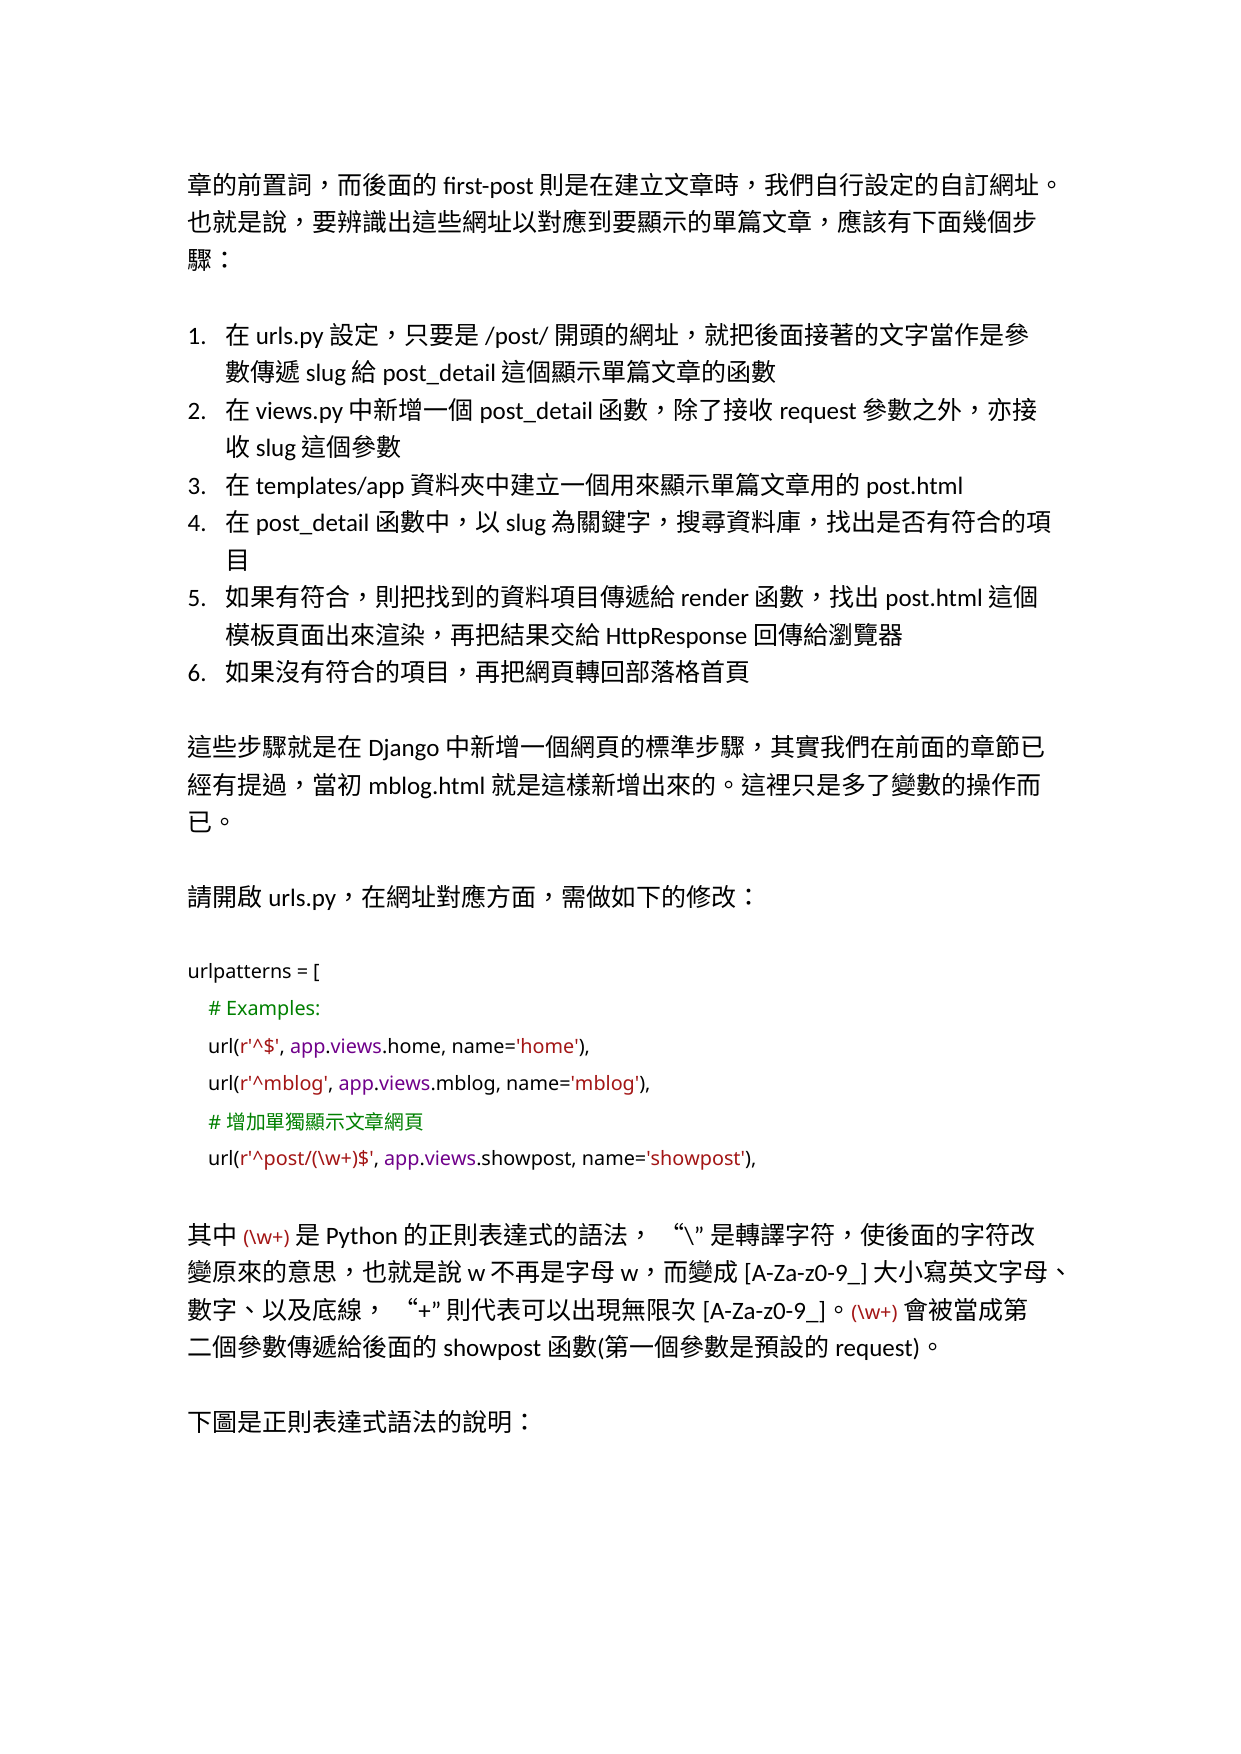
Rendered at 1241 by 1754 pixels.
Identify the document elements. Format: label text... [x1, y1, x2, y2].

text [187, 164, 1053, 277]
list 在 urls.py 設定，只要是 /post/ 開頭的網址，就把後面接著的文字當作是參數傳遞 slug 給 post_detail 這個顯示單篇文章的函數 [187, 314, 1053, 389]
text 這些步驟就是在 Django 中新增一個網頁的標準步驟，其實我們在前面的章節已經有提過，當初 mblog.html 就是這樣新增出來的。這裡只是多了變數的操作而已。 [187, 727, 1053, 839]
text 下圖是正則表達式語法的說明： [187, 1402, 1053, 1439]
text # Examples: [187, 989, 1053, 1027]
text # 增加單獨顯示文章網頁 [187, 1102, 1053, 1139]
list 如果有符合，則把找到的資料項目傳遞給 render 函數，找出 post.html 這個模板頁面出來渲染，再把結果交給 HttpResponse 回傳給瀏覽器 [187, 577, 1053, 652]
list 在 post_detail 函數中，以 slug 為關鍵字，搜尋資料庫，找出是否有符合的項目 [187, 502, 1053, 577]
list 在 views.py 中新增一個 post_detail 函數，除了接收 request 參數之外，亦接收 slug 這個參數 [187, 389, 1053, 464]
list 如果沒有符合的項目，再把網頁轉回部落格首頁 [187, 652, 1053, 689]
list 在 templates/app 資料夾中建立一個用來顯示單篇文章用的 post.html [187, 464, 1053, 502]
text url(r'^$', app.views.home, name='home'), [187, 1027, 1053, 1064]
text urlpatterns = [ [187, 952, 1053, 989]
text 其中 (\w+) 是 Python 的正則表達式的語法， “\” 是轉譯字符，使後面的字符改變原來的意思，也就是說w不再是字母w，而變成 [A-Za-z0-9_] 大小寫英文字母、數字、以及底線， “+” 則代表可以出現無限次 [A-Za-z0-9_]。(\w+) 會被當成第二個參數傳遞給後面的 showpost 函數(第一個參數是預設的 request)。 [187, 1214, 1053, 1364]
text url(r'^post/(\w+)$', app.views.showpost, name='showpost'), [187, 1139, 1053, 1177]
text 請開啟 urls.py，在網址對應方面，需做如下的修改： [187, 877, 1053, 914]
text url(r'^mblog', app.views.mblog, name='mblog'), [187, 1064, 1053, 1102]
